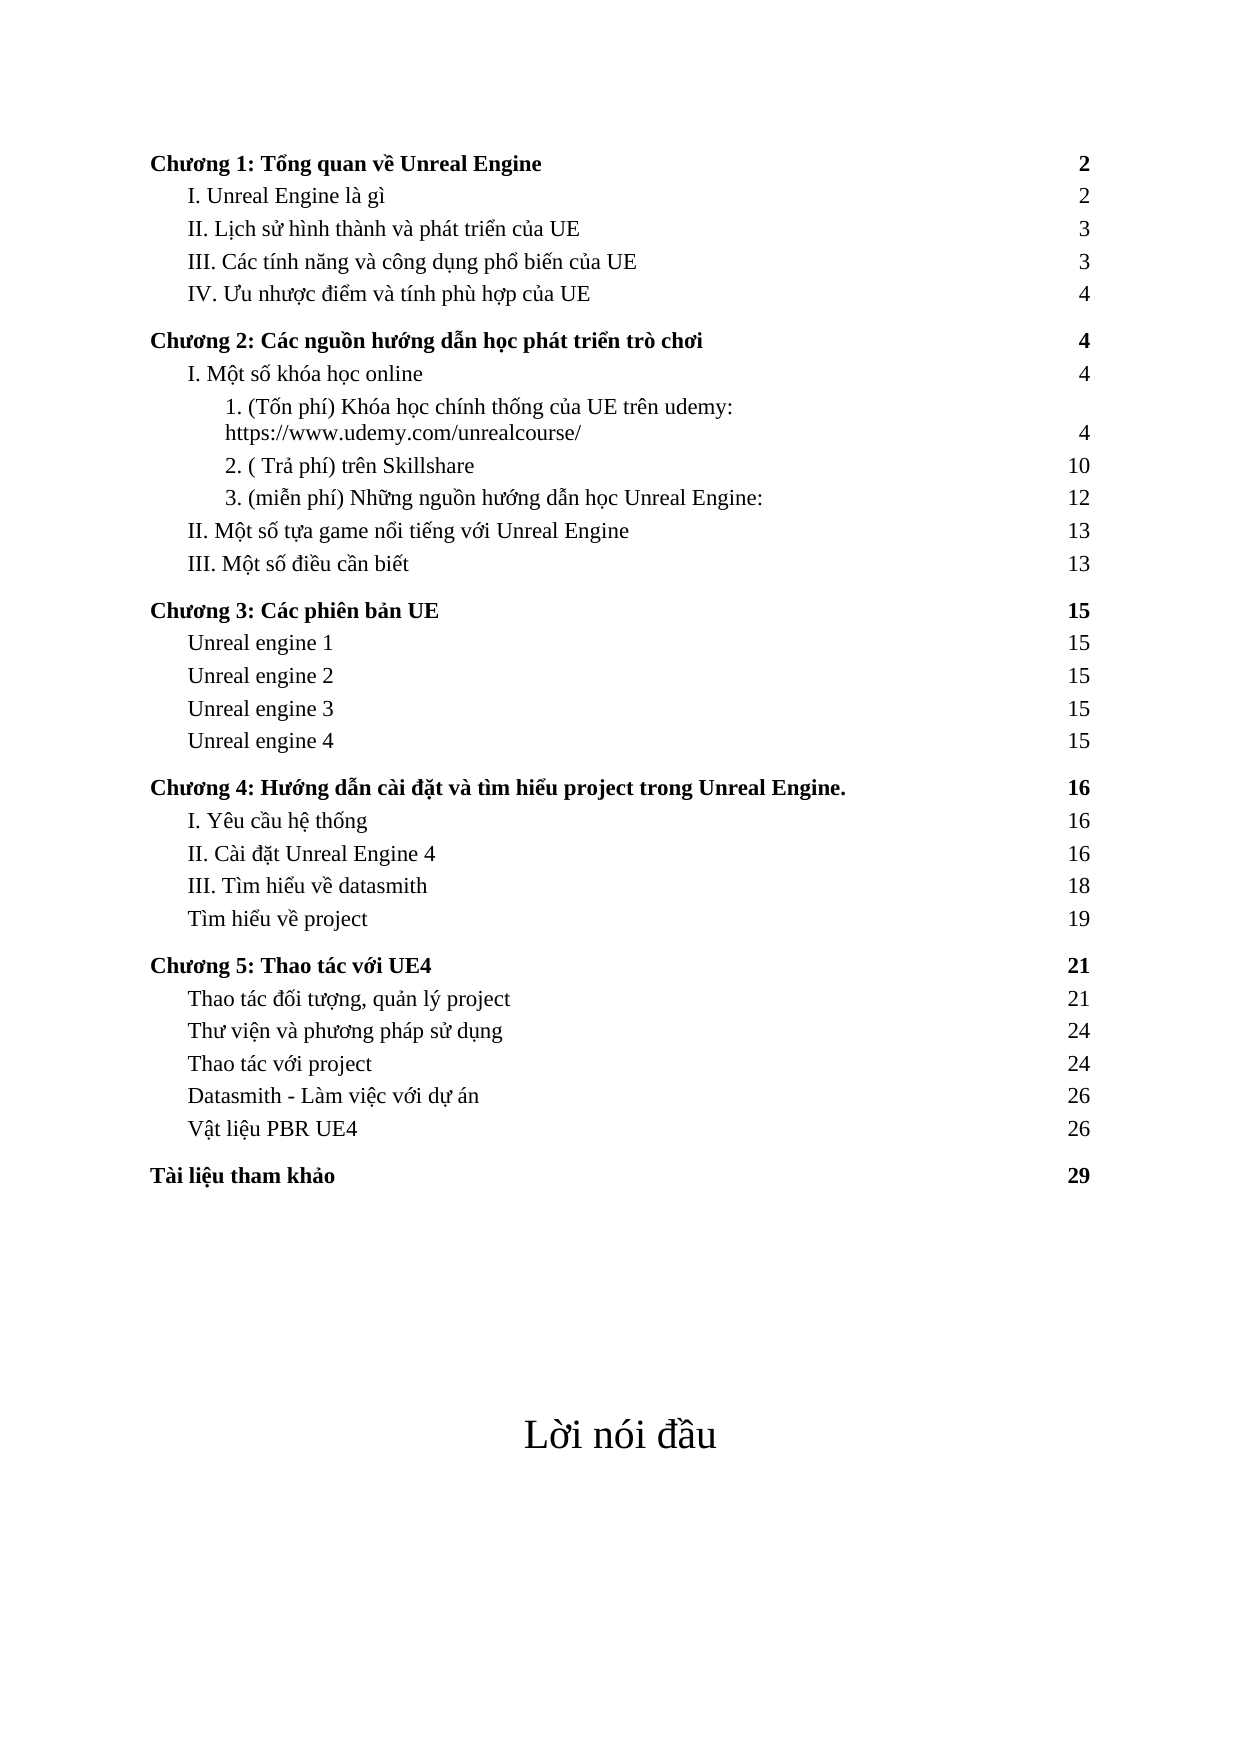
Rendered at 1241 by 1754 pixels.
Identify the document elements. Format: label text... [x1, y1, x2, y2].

subtitle Lời nói đầu [150, 1409, 1090, 1457]
